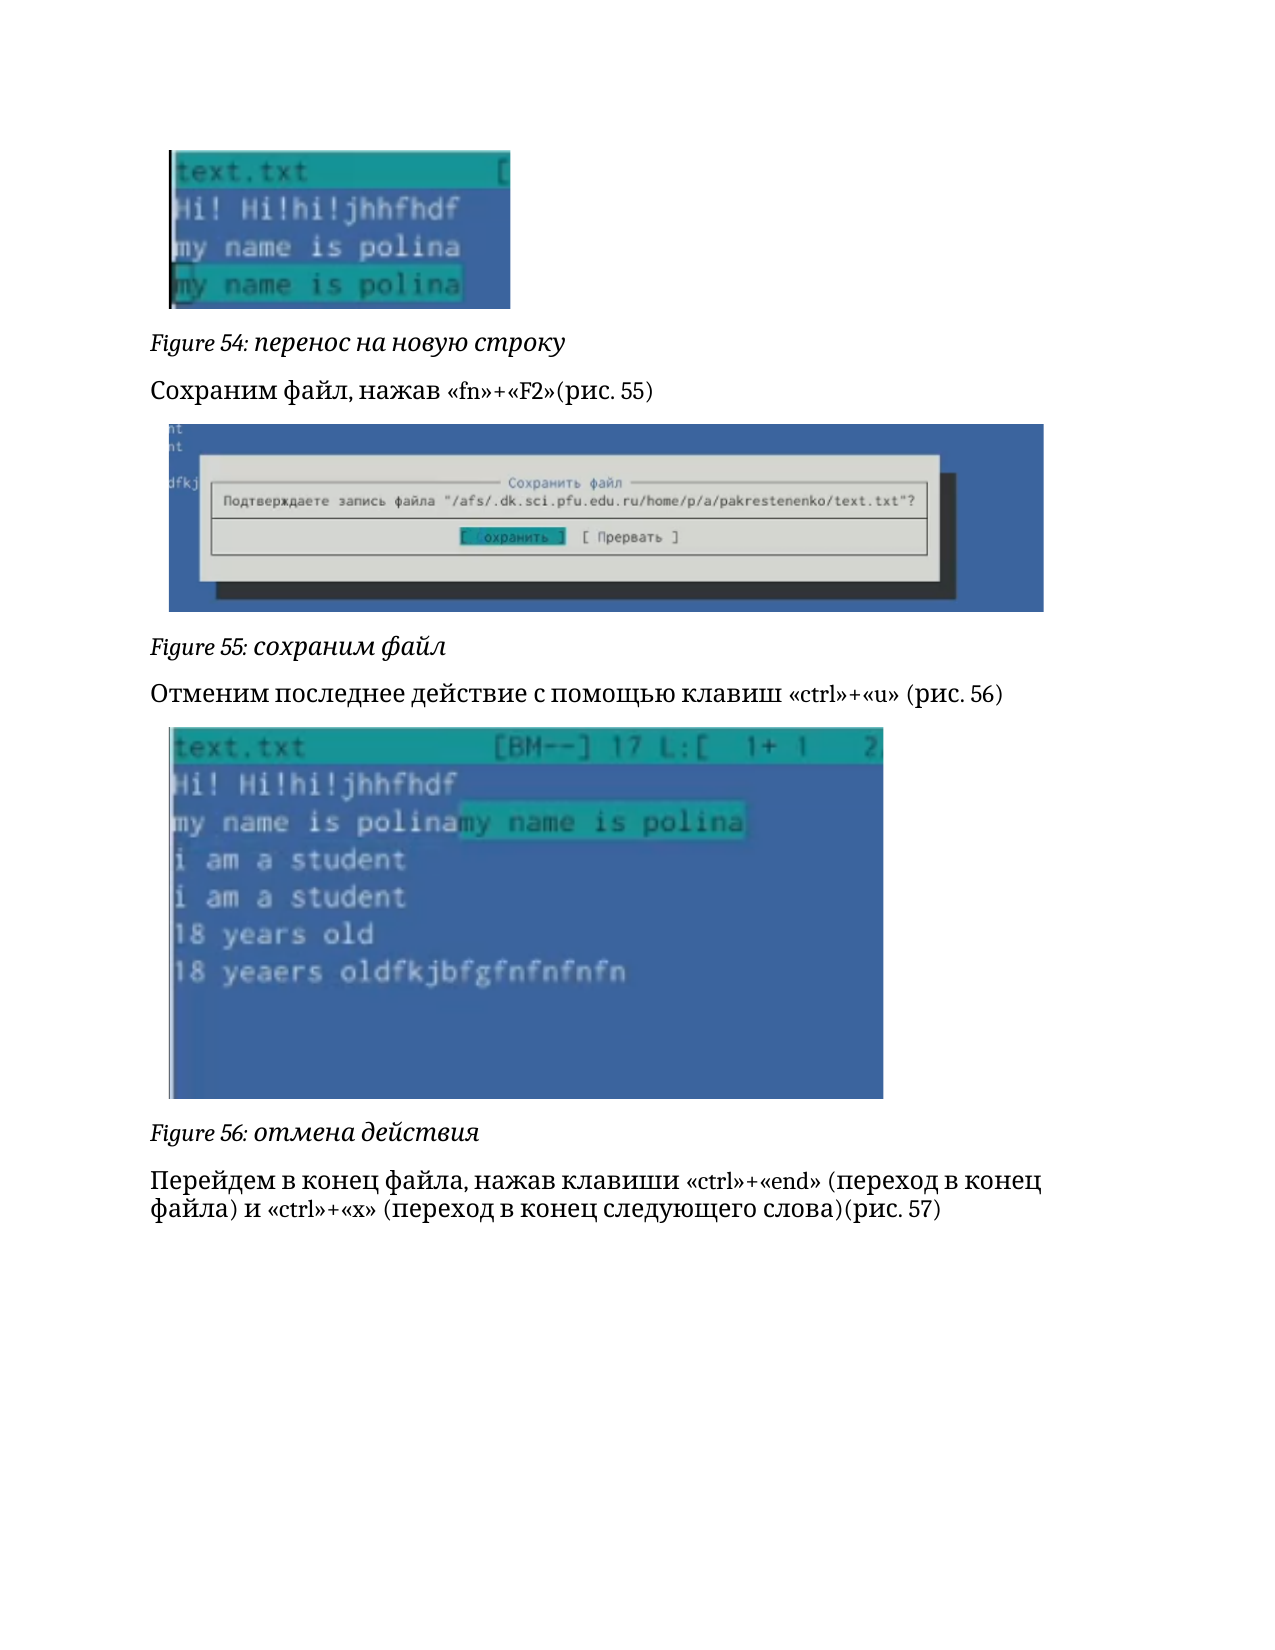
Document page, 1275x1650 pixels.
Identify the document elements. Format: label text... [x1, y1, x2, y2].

text Сохраним файл, нажав «fn»+«F2»(рис. 55) [150, 377, 1125, 405]
text Figure 56: отмена действия [150, 1119, 1125, 1148]
text Figure 54: перенос на новую строку [150, 329, 1125, 358]
picture [168, 424, 1044, 612]
picture [168, 727, 884, 1099]
text Перейдем в конец файла, нажав клавиши «ctrl»+«end» (переход в конец файла) и «ctrl»+«x» (переход в конец следующего слова)(рис. 57) [150, 1167, 1125, 1224]
text Figure 55: сохраним файл [150, 632, 1125, 661]
picture [168, 150, 511, 309]
text Отменим последнее действие с помощью клавиш «ctrl»+«u» (рис. 56) [150, 680, 1125, 709]
